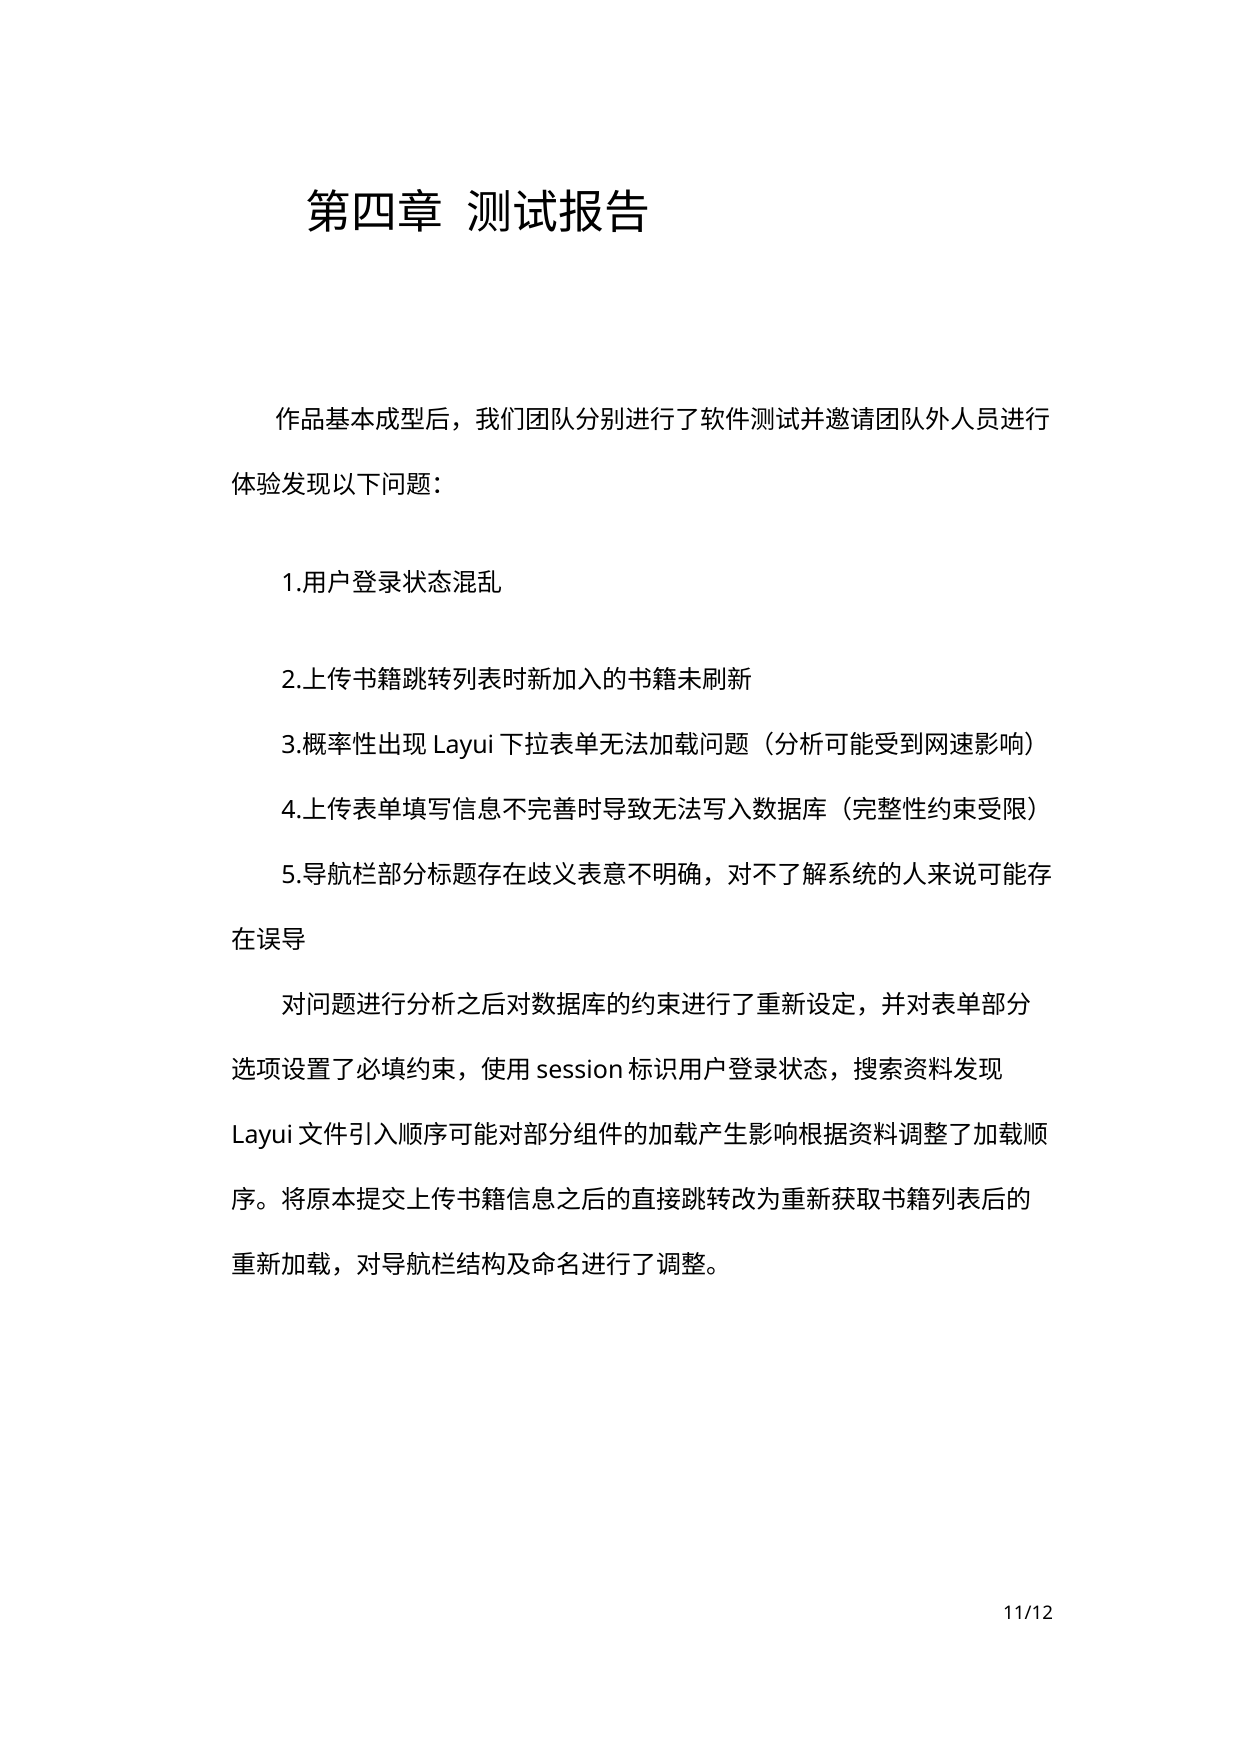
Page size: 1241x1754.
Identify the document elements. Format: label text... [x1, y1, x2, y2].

text 2.上传书籍跳转列表时新加入的书籍未刷新 [231, 645, 1053, 710]
text 4.上传表单填写信息不完善时导致无法写入数据库（完整性约束受限） [231, 775, 1053, 840]
text 对问题进行分析之后对数据库的约束进行了重新设定，并对表单部分选项设置了必填约束，使用session标识用户登录状态，搜索资料发现Layui文件引入顺序可能对部分组件的加载产生影响根据资料调整了加载顺序。将原本提交上传书籍信息之后的直接跳转改为重新获取书籍列表后的重新加载，对导航栏结构及命名进行了调整。 [231, 970, 1053, 1295]
text 5.导航栏部分标题存在歧义表意不明确，对不了解系统的人来说可能存在误导 [231, 840, 1053, 970]
subtitle 测试报告 [306, 160, 1053, 257]
text 作品基本成型后，我们团队分别进行了软件测试并邀请团队外人员进行体验发现以下问题： [231, 385, 1053, 515]
text 3.概率性出现Layui下拉表单无法加载问题（分析可能受到网速影响） [231, 710, 1053, 775]
text 1.用户登录状态混乱 [231, 548, 1053, 613]
